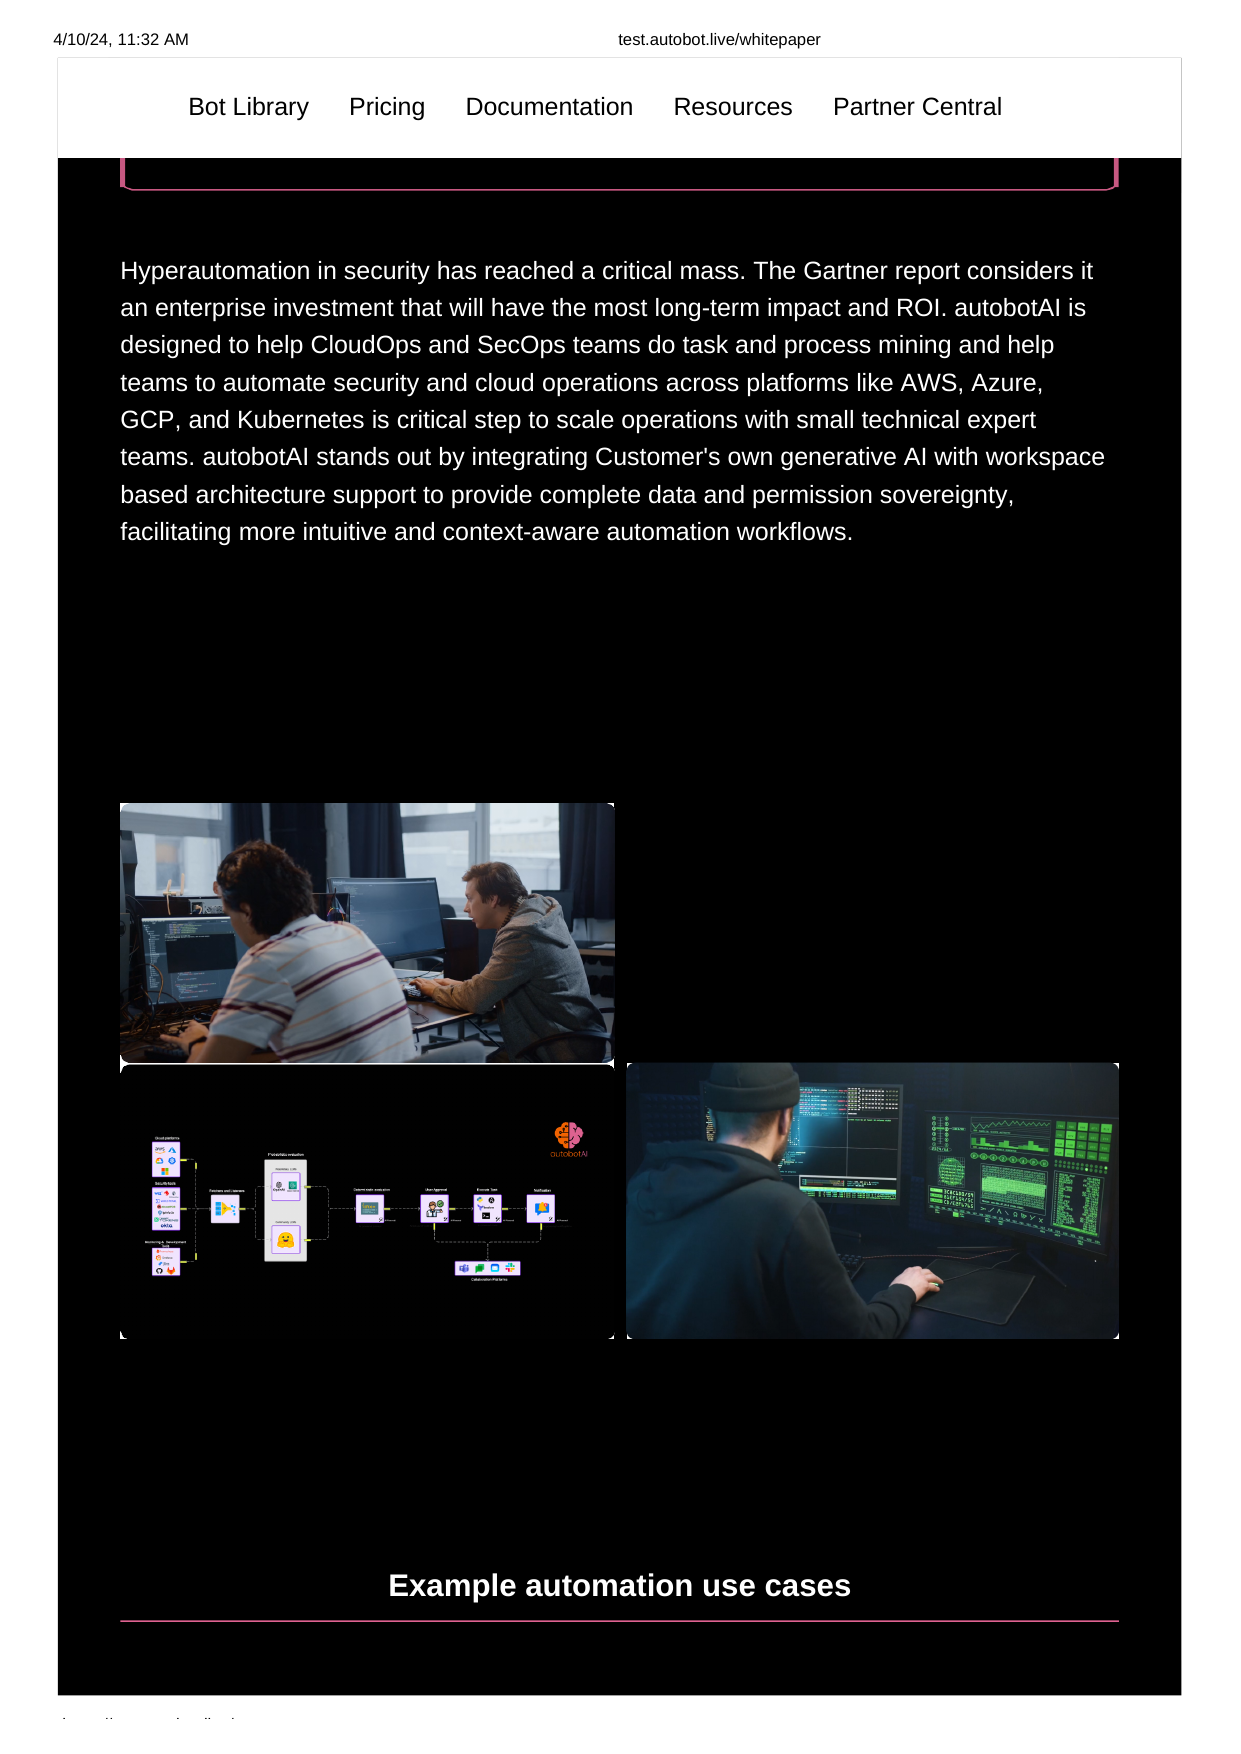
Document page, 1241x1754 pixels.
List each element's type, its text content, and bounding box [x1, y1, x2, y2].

subtitle Example automation use cases [46, 1567, 1194, 1603]
text Bot Library Pricing Documentation Resources Partner Central [46, 92, 1145, 121]
picture [626, 1062, 1119, 1339]
text Hyperautomation in security has reached a critical mass. The Gartner report considers it an enterprise investment that will have the most long-term impact and ROI. autobotAI is designed to help CloudOps and SecOps teams do task and process mining and help teams to automate security and cloud operations across platforms like AWS, Azure, GCP, and Kubernetes is critical step to scale operations with small technical expert teams. autobotAI stands out by integrating Customer's own generative AI with workspace based architecture support to provide complete data and permission sovereignty, facilitating more intuitive and context-aware automation workflows. [120, 256, 1107, 546]
picture [120, 803, 615, 1339]
